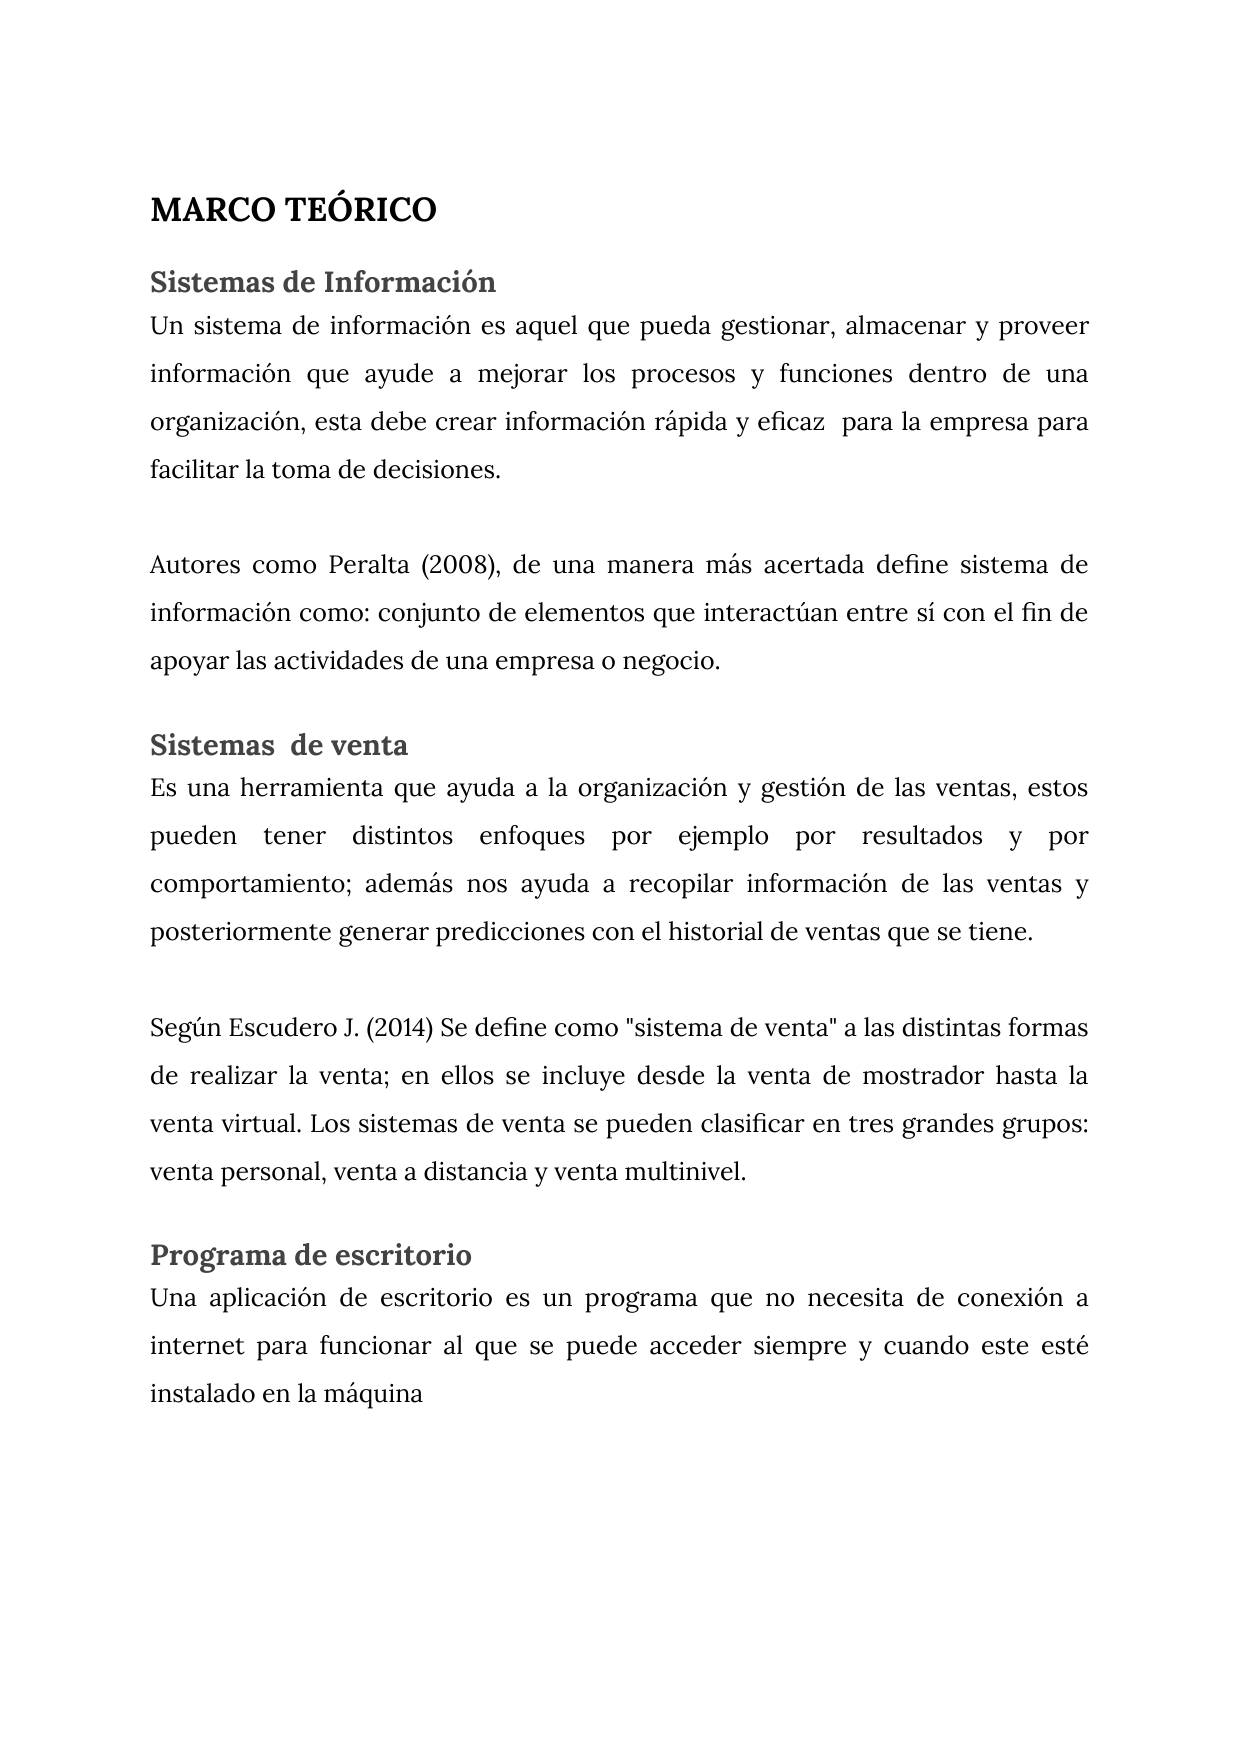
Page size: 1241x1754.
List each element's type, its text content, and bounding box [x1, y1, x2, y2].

subtitle MARCO TEÓRICO [150, 187, 1090, 230]
text Es una herramienta que ayuda a la organización y gestión de las ventas, estos pueden tener distintos enfoques por ejemplo por resultados y por comportamiento; además nos ayuda a recopilar información de las ventas y posteriormente generar predicciones con el historial de ventas que se tiene. [150, 771, 1090, 947]
text Autores como Peralta (2008), de una manera más acertada define sistema de información como: conjunto de elementos que interactúan entre sí con el fin de apoyar las actividades de una empresa o negocio. [150, 549, 1090, 677]
text Según Escudero J. (2014) Se define como "sistema de venta" a las distintas formas de realizar la venta; en ellos se incluye desde la venta de mostrador hasta la venta virtual. Los sistemas de venta se pueden clasificar en tres grandes grupos: venta personal, venta a distancia y venta multinivel. [150, 1011, 1090, 1187]
text Una aplicación de escritorio es un programa que no necesita de conexión a internet para funcionar al que se puede acceder siempre y cuando este esté instalado en la máquina [150, 1282, 1090, 1409]
subtitle Sistemas de Información [150, 263, 1090, 301]
text Un sistema de información es aquel que pueda gestionar, almacenar y proveer información que ayude a mejorar los procesos y funciones dentro de una organización, esta debe crear información rápida y eficaz para la empresa para facilitar la toma de decisiones. [150, 309, 1090, 485]
subtitle Sistemas de venta [150, 726, 1090, 763]
subtitle Programa de escritorio [150, 1236, 1090, 1273]
